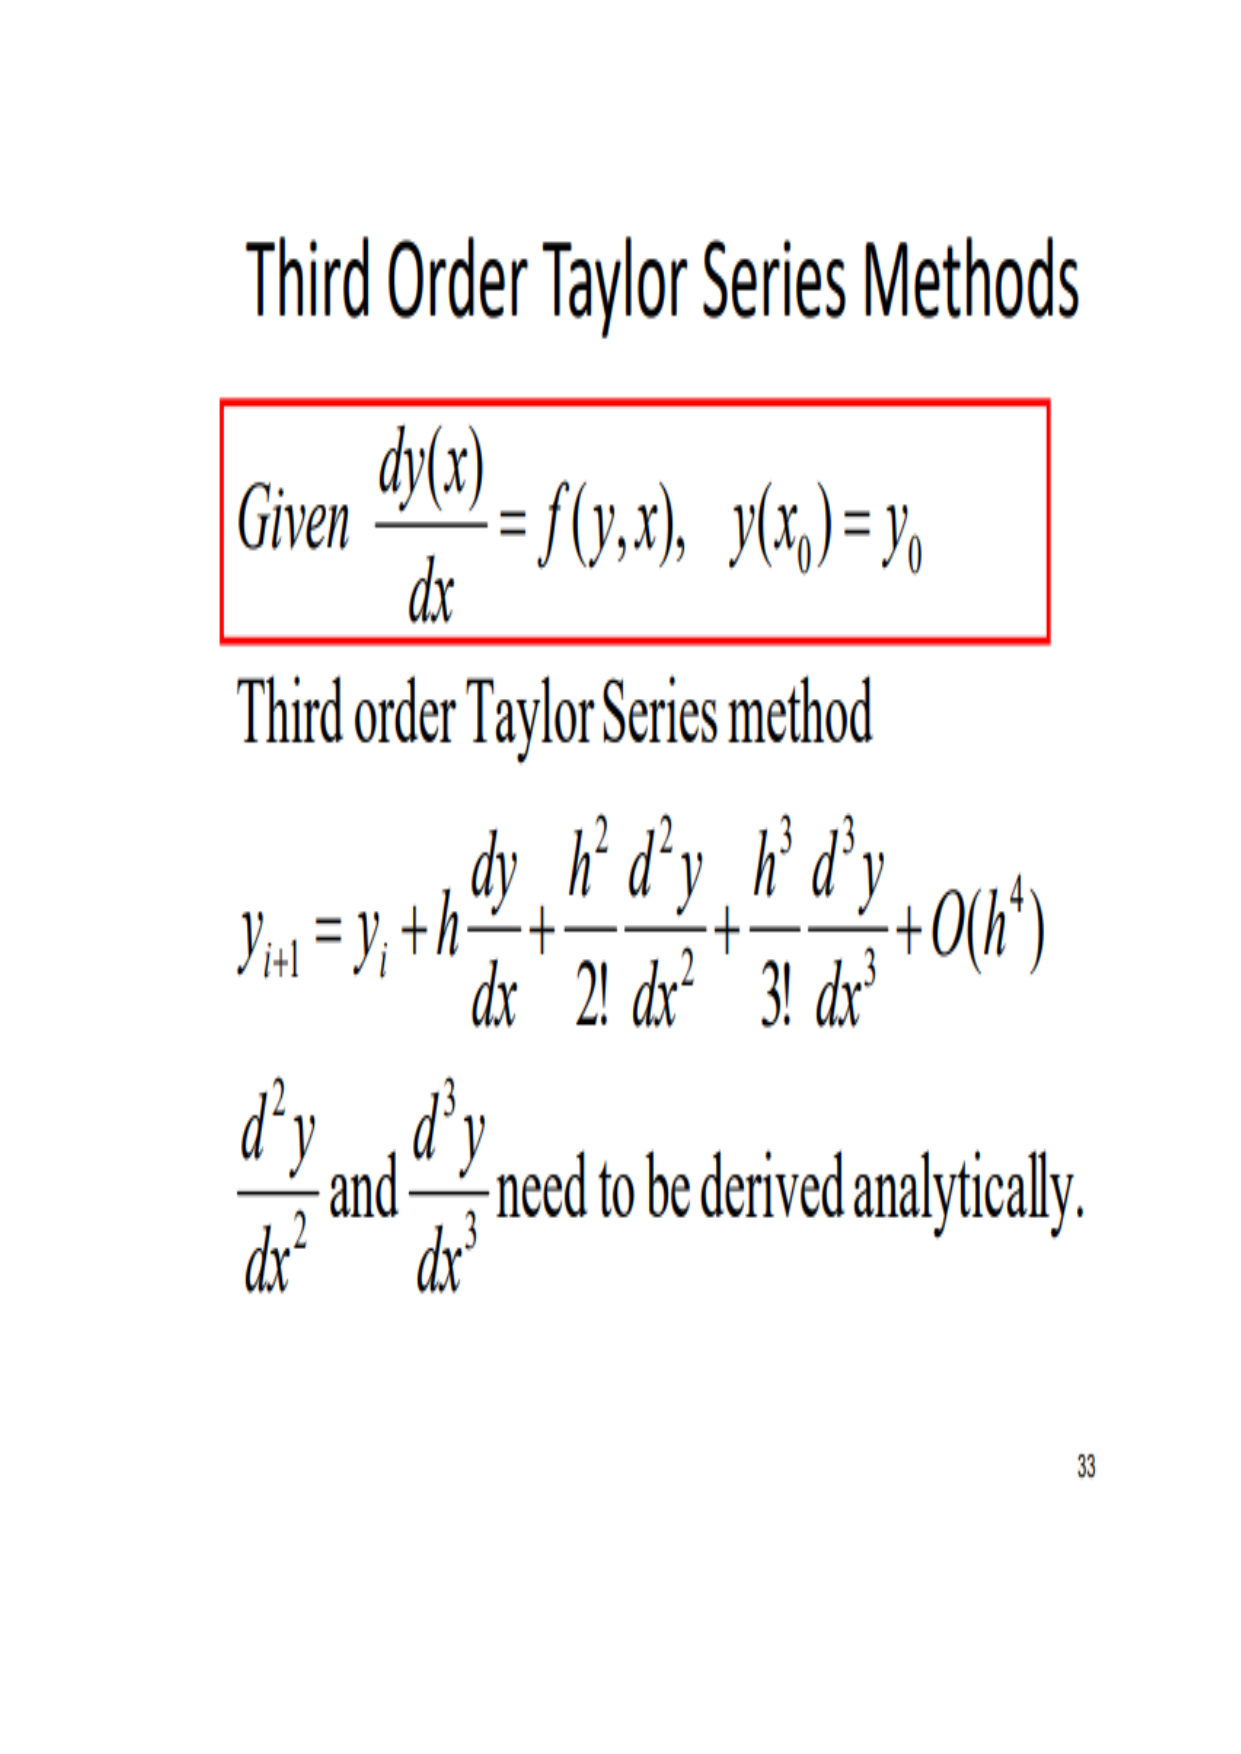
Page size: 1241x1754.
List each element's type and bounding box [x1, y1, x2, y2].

picture [147, 147, 1130, 1509]
